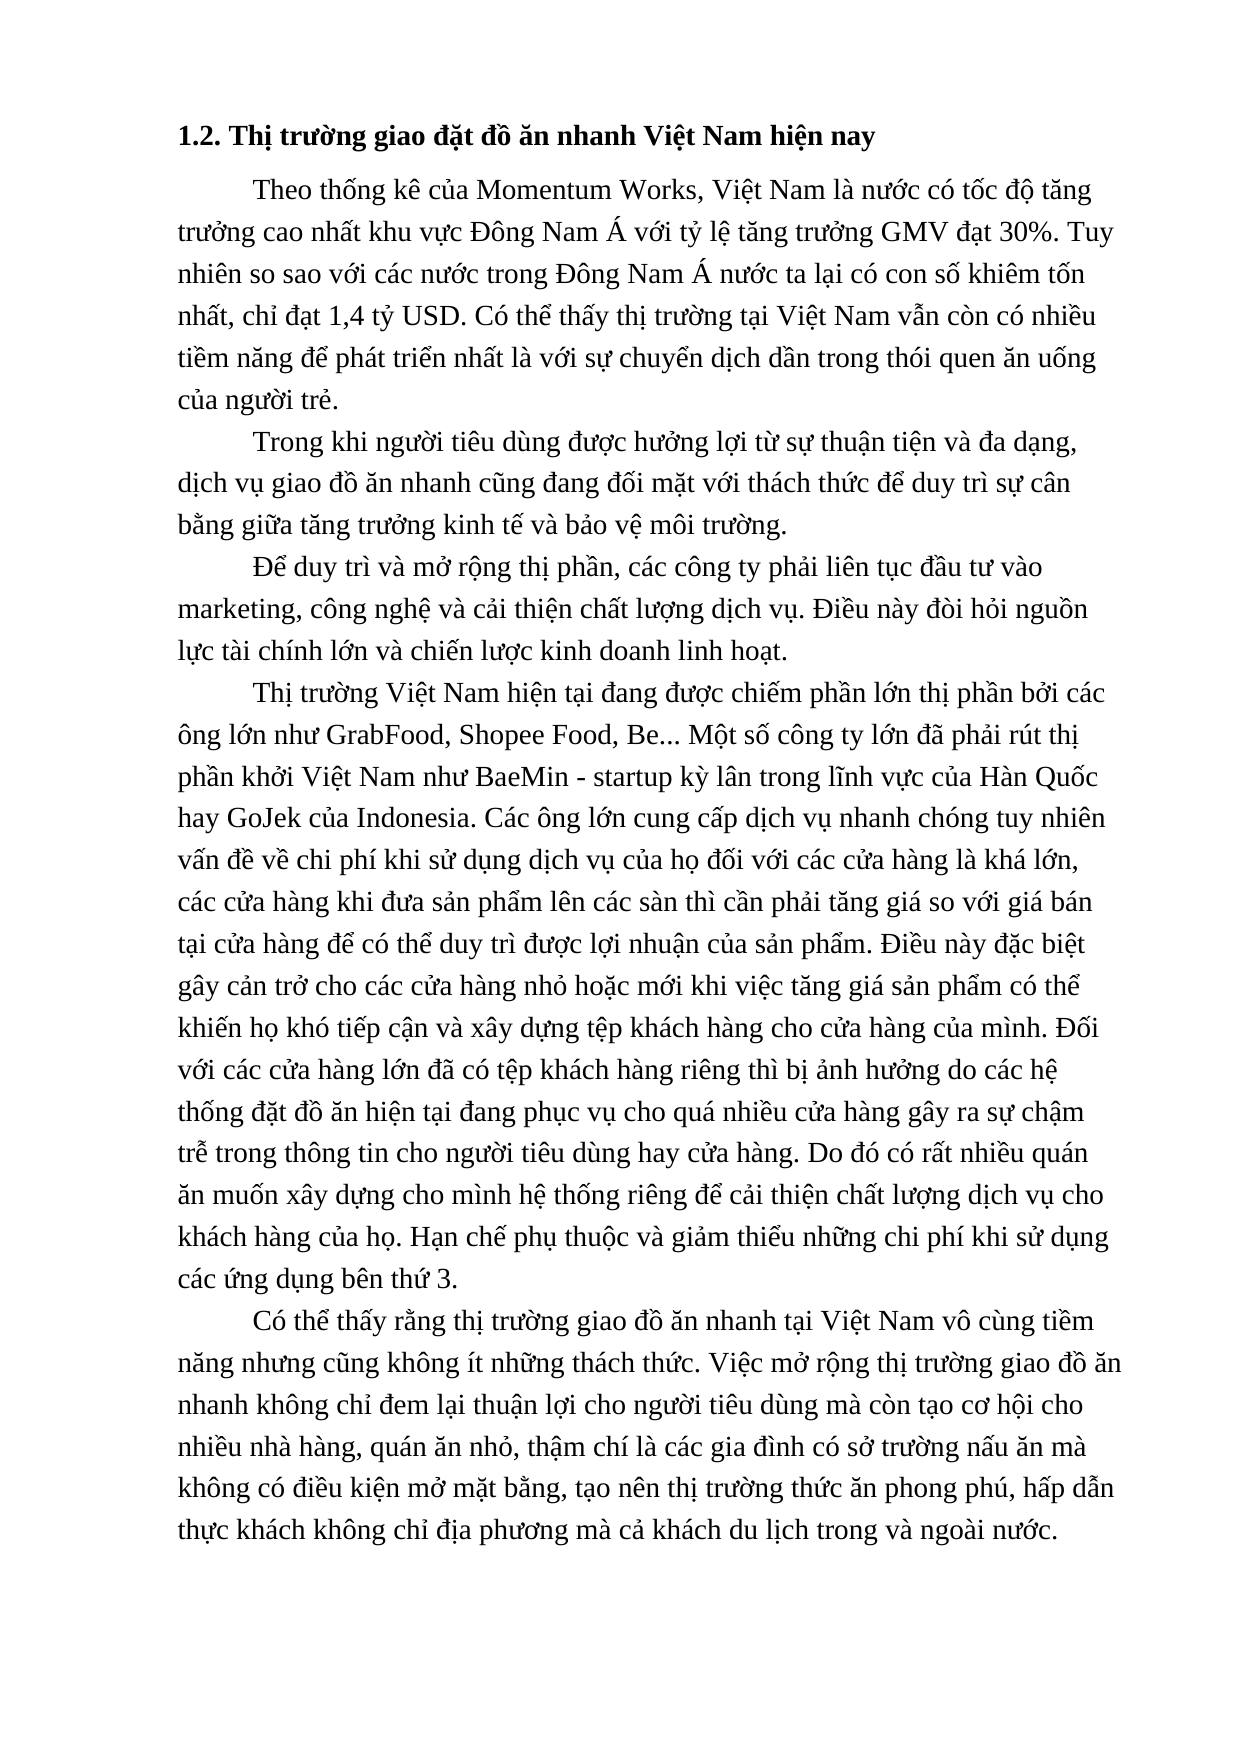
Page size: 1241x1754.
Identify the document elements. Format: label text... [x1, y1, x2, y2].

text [177, 1303, 1122, 1546]
text Theo thống kê của Momentum Works, Việt Nam là nước có tốc độ tăng trưởng cao nhất khu vực Đông Nam Á với tỷ lệ tăng trưởng GMV đạt 30%. Tuy nhiên so sao với các nước trong Đông Nam Á nước ta lại có con số khiêm tốn nhất, chỉ đạt 1,4 tỷ USD. Có thể thấy thị trường tại Việt Nam vẫn còn có nhiều tiềm năng để phát triển nhất là với sự chuyển dịch dần trong thói quen ăn uống của người trẻ. [177, 172, 1122, 415]
text Để duy trì và mở rộng thị phần, các công ty phải liên tục đầu tư vào marketing, công nghệ và cải thiện chất lượng dịch vụ. Điều này đòi hỏi nguồn lực tài chính lớn và chiến lược kinh doanh linh hoạt. [177, 549, 1122, 667]
text Thị trường Việt Nam hiện tại đang được chiếm phần lớn thị phần bởi các ông lớn như GrabFood, Shopee Food, Be... Một số công ty lớn đã phải rút thị phần khởi Việt Nam như BaeMin - startup kỳ lân trong lĩnh vực của Hàn Quốc hay GoJek của Indonesia. Các ông lớn cung cấp dịch vụ nhanh chóng tuy nhiên vấn đề về chi phí khi sử dụng dịch vụ của họ đối với các cửa hàng là khá lớn, các cửa hàng khi đưa sản phẩm lên các sàn thì cần phải tăng giá so với giá bán tại cửa hàng để có thể duy trì được lợi nhuận của sản phẩm. Điều này đặc biệt gây cản trở cho các cửa hàng nhỏ hoặc mới khi việc tăng giá sản phẩm có thể khiến họ khó tiếp cận và xây dựng tệp khách hàng cho cửa hàng của mình. Đối với các cửa hàng lớn đã có tệp khách hàng riêng thì bị ảnh hưởng do các hệ thống đặt đồ ăn hiện tại đang phục vụ cho quá nhiều cửa hàng gây ra sự chậm trễ trong thông tin cho người tiêu dùng hay cửa hàng. Do đó có rất nhiều quán ăn muốn xây dựng cho mình hệ thống riêng để cải thiện chất lượng dịch vụ cho khách hàng của họ. Hạn chế phụ thuộc và giảm thiểu những chi phí khi sử dụng các ứng dụng bên thứ 3. [177, 675, 1122, 1295]
text Trong khi người tiêu dùng được hưởng lợi từ sự thuận tiện và đa dạng, dịch vụ giao đồ ăn nhanh cũng đang đối mặt với thách thức để duy trì sự cân bằng giữa tăng trưởng kinh tế và bảo vệ môi trường. [177, 424, 1122, 541]
subtitle 1.2. Thị trường giao đặt đồ ăn nhanh Việt Nam hiện nay [177, 118, 1122, 152]
